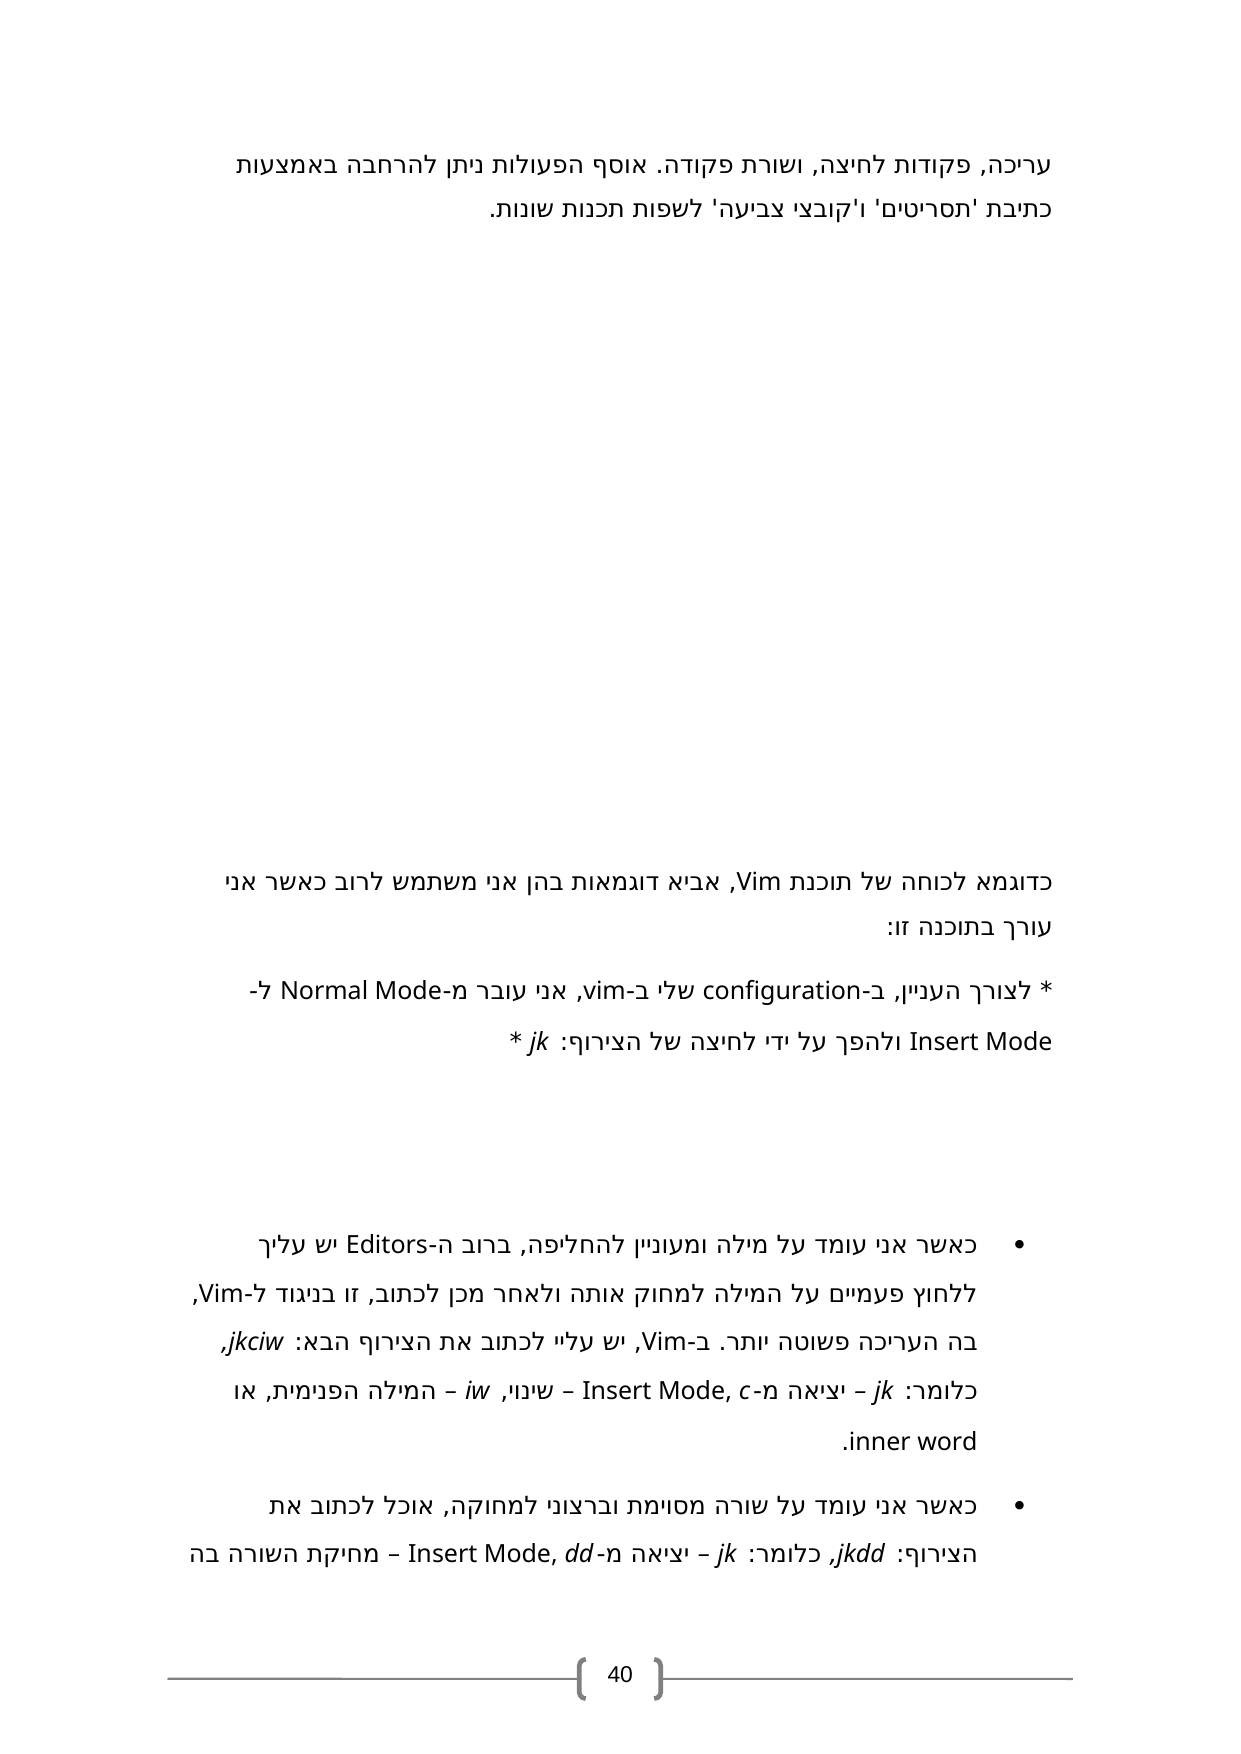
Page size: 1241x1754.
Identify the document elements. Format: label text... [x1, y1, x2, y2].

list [187, 1491, 1015, 1569]
list כאשר אני עומד על מילה ומעוניין להחליפה, ברוב ה-Editors יש עליך ללחוץ פעמיים על המילה למחוק אותה ולאחר מכן לכתוב, זו בניגוד ל-Vim, בה העריכה פשוטה יותר. ב-Vim, יש עליי לכתוב את הצירוף הבא: jkciw, כלומר: jk – יציאה מ-Insert Mode, c – שינוי, iw – המילה הפנימית, או inner word. [187, 1227, 1015, 1458]
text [187, 150, 1053, 223]
text כדוגמא לכוחה של תוכנת Vim, אביא דוגמאות בהן אני משתמש לרוב כאשר אני עורך בתוכנה זו: [187, 863, 1053, 941]
text * לצורך העניין, ב-configuration שלי ב-vim, אני עובר מ-Normal Mode ל- Insert Mode ולהפך על ידי לחיצה של הצירוף: jk * [187, 973, 1053, 1058]
